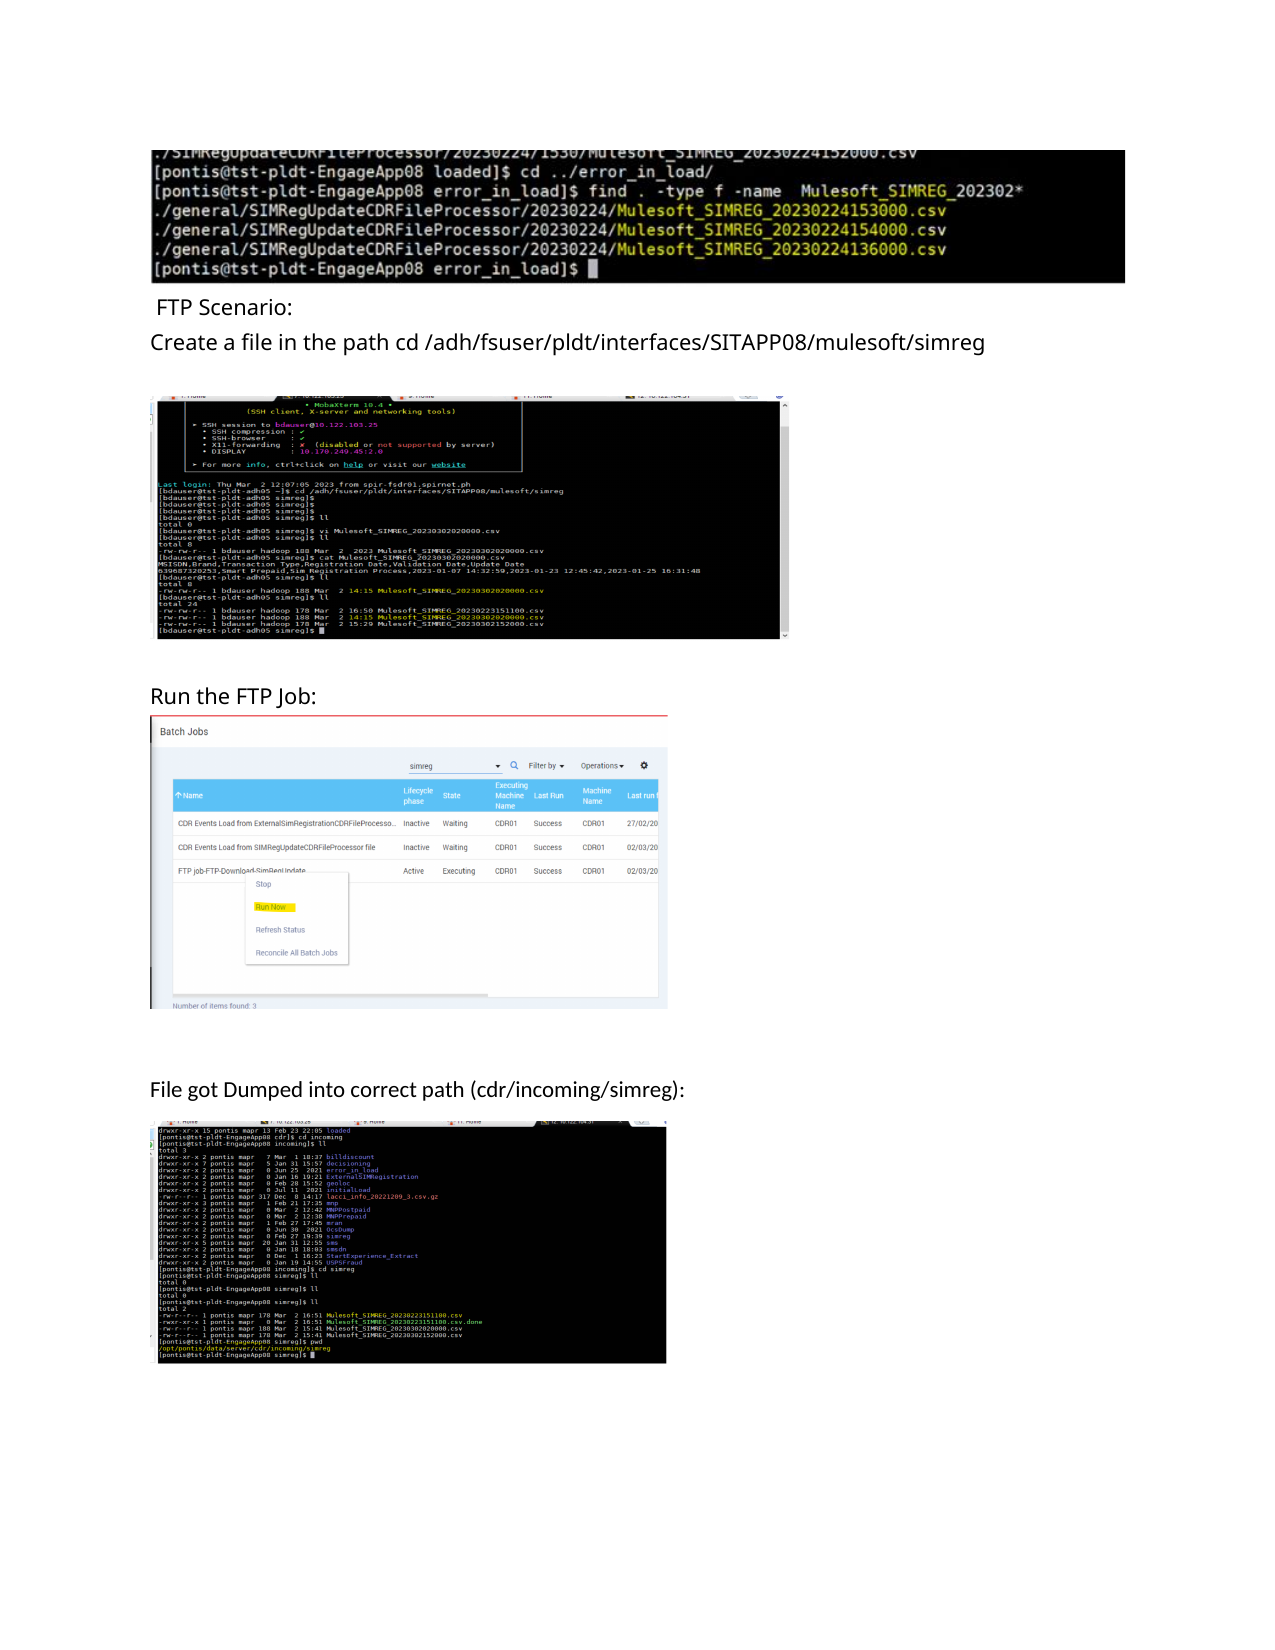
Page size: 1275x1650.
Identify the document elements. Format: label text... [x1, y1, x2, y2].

text FTP Scenario: [150, 292, 1125, 321]
text Run the FTP Job: [150, 681, 1125, 711]
text Create a file in the path cd /adh/fsuser/pldt/interfaces/SITAPP08/mulesoft/simreg [150, 327, 1125, 356]
text File got Dumped into correct path (cdr/incoming/simreg): [150, 1075, 1125, 1103]
picture [150, 150, 1125, 287]
picture [150, 1121, 667, 1365]
picture [150, 715, 668, 1009]
picture [150, 396, 790, 641]
